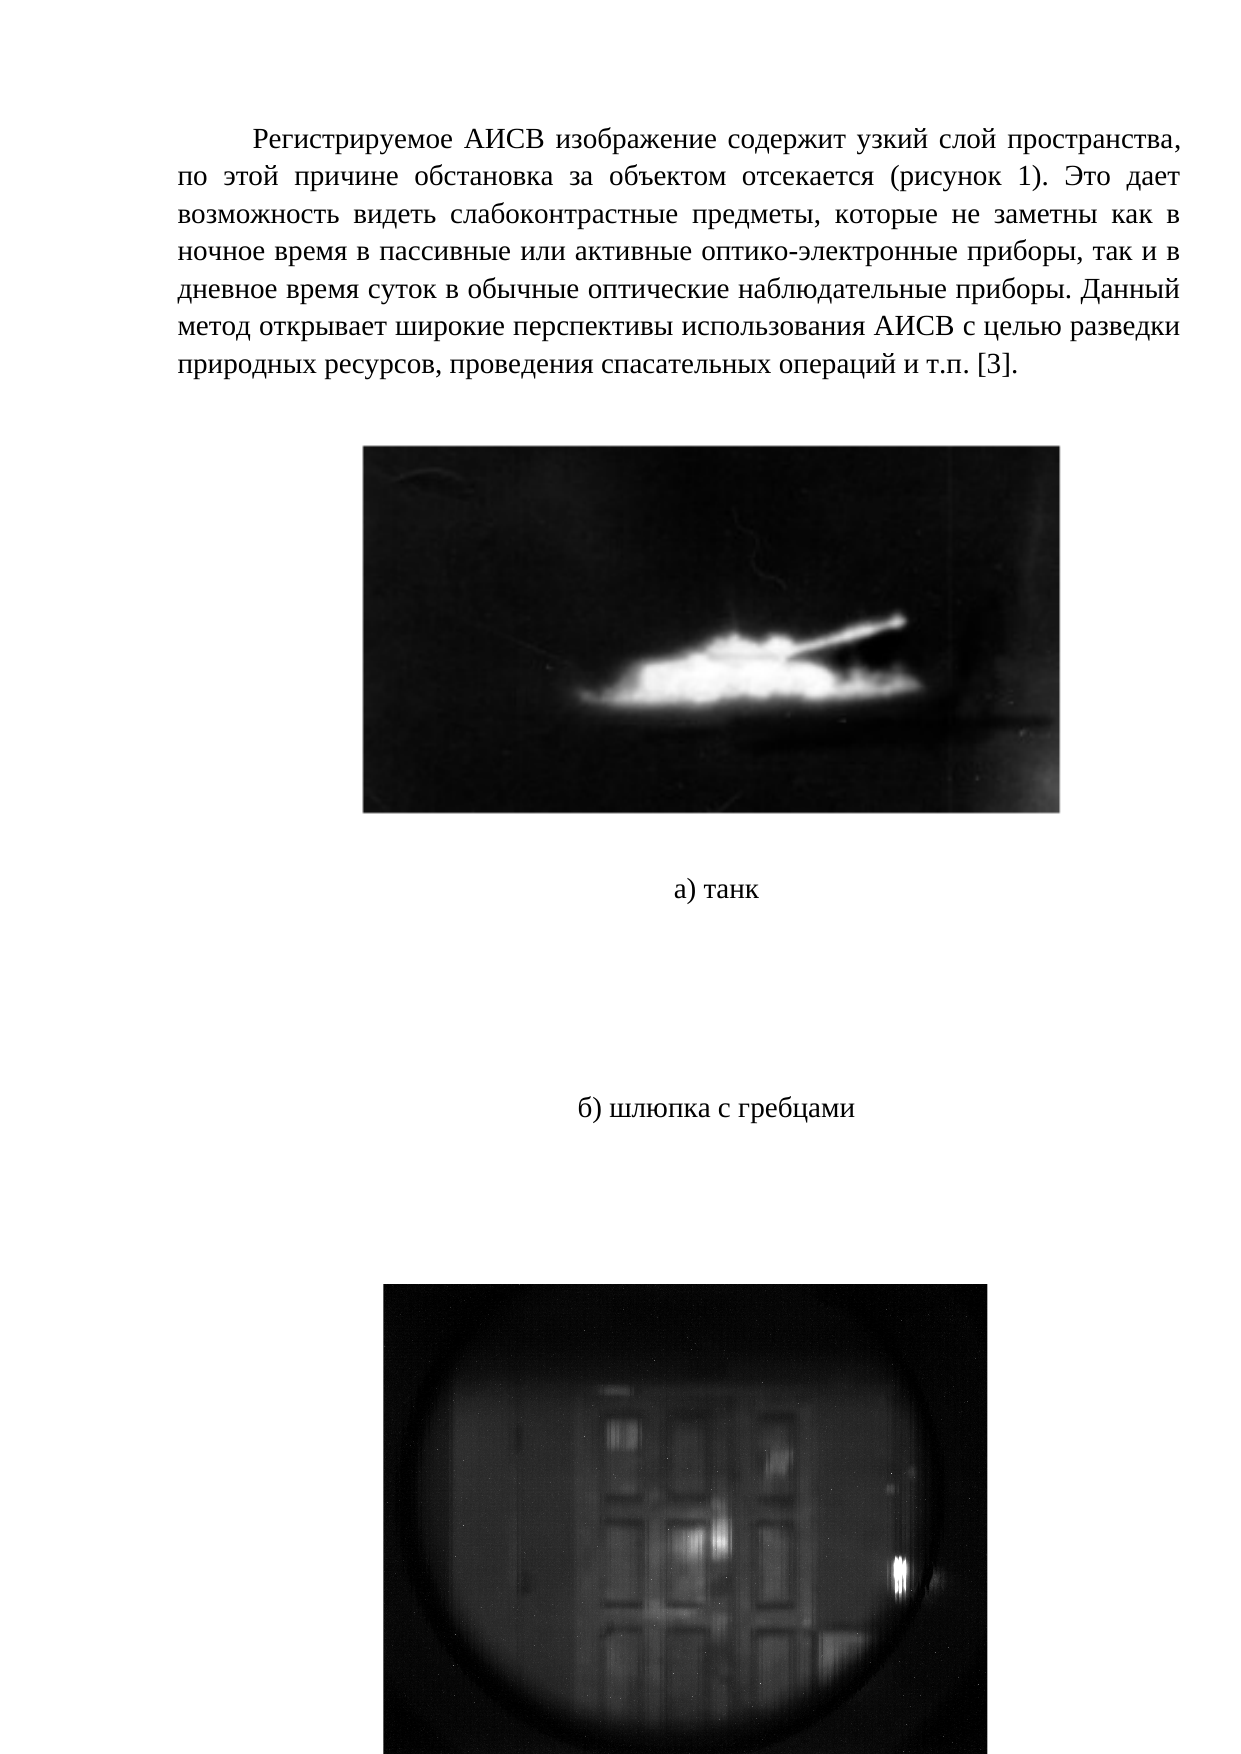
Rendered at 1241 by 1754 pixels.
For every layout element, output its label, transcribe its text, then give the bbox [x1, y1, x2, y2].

text б) шлюпка с гребцами [177, 1088, 1181, 1125]
text а) танк [177, 868, 1181, 906]
picture [359, 442, 1064, 816]
picture [383, 1284, 988, 1754]
text Регистрируемое АИСВ изображение содержит узкий слой пространства, по этой причине обстановка за объектом отсекается (рисунок 1). Это дает возможность видеть слабоконтрастные предметы, которые не заметны как в ночное время в пассивные или активные оптико-электронные приборы, так и в дневное время суток в обычные оптические наблюдательные приборы. Данный метод открывает широкие перспективы использования АИСВ с целью разведки природных ресурсов, проведения спасательных операций и т.п. [3]. [177, 118, 1181, 381]
